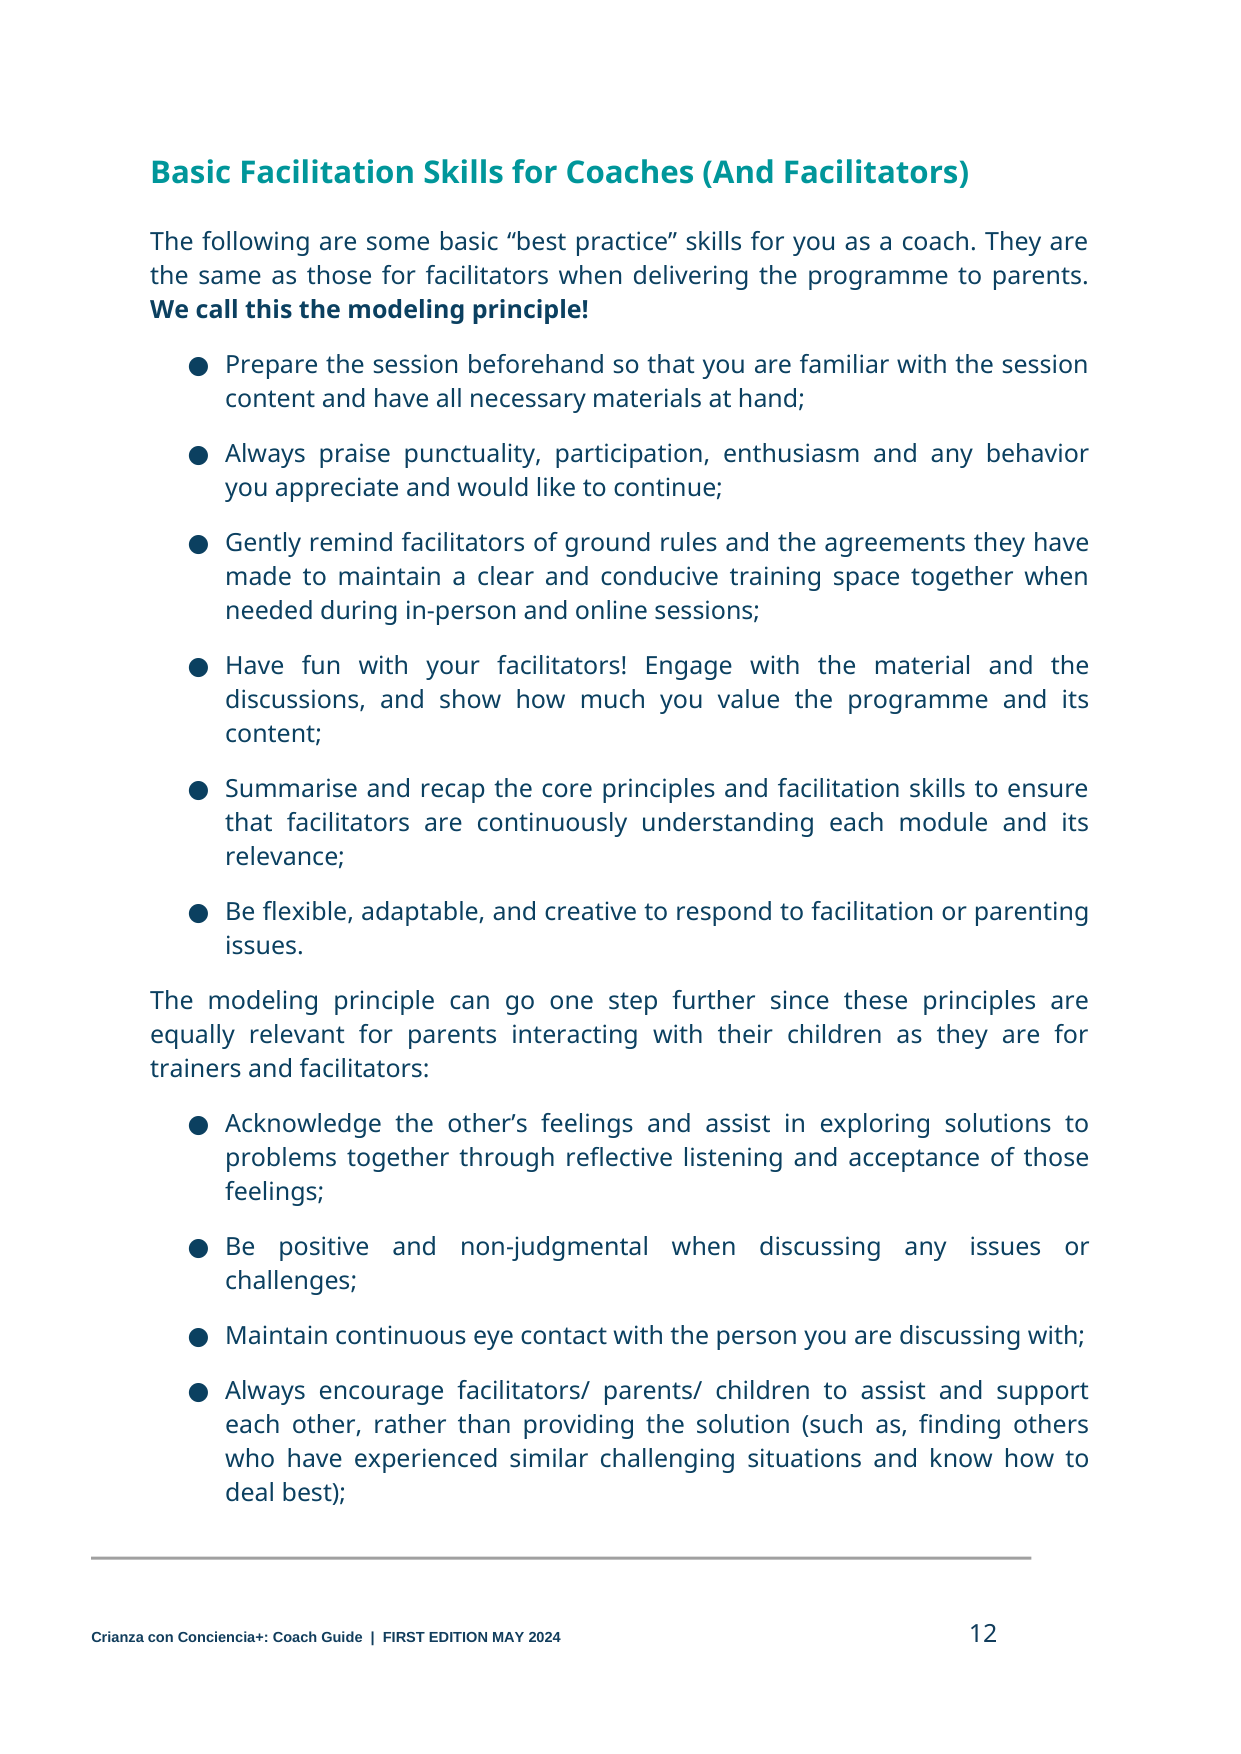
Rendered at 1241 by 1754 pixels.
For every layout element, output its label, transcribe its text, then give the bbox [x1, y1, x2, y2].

list Be flexible, adaptable, and creative to respond to facilitation or parenting issues. [187, 894, 1090, 962]
list Prepare the session beforehand so that you are familiar with the session content and have all necessary materials at hand; [187, 347, 1090, 415]
subtitle Basic Facilitation Skills for Coaches (And Facilitators) [150, 150, 1090, 193]
list Acknowledge the other’s feelings and assist in exploring solutions to problems together through reflective listening and acceptance of those feelings; [187, 1106, 1090, 1208]
list Summarise and recap the core principles and facilitation skills to ensure that facilitators are continuously understanding each module and its relevance; [187, 771, 1090, 873]
list Maintain continuous eye contact with the person you are discussing with; [187, 1318, 1090, 1352]
list Always praise punctuality, participation, enthusiasm and any behavior you appreciate and would like to continue; [187, 436, 1090, 504]
list Be positive and non-judgmental when discussing any issues or challenges; [187, 1229, 1090, 1297]
list Always encourage facilitators/ parents/ children to assist and support each other, rather than providing the solution (such as, finding others who have experienced similar challenging situations and know how to deal best); [187, 1373, 1090, 1509]
text The modeling principle can go one step further since these principles are equally relevant for parents interacting with their children as they are for trainers and facilitators: [150, 983, 1090, 1085]
text The following are some basic “best practice” skills for you as a coach. They are the same as those for facilitators when delivering the programme to parents. We call this the modeling principle! [150, 224, 1090, 326]
list Gently remind facilitators of ground rules and the agreements they have made to maintain a clear and conducive training space together when needed during in-person and online sessions; [187, 525, 1090, 627]
list Have fun with your facilitators! Engage with the material and the discussions, and show how much you value the programme and its content; [187, 648, 1090, 750]
